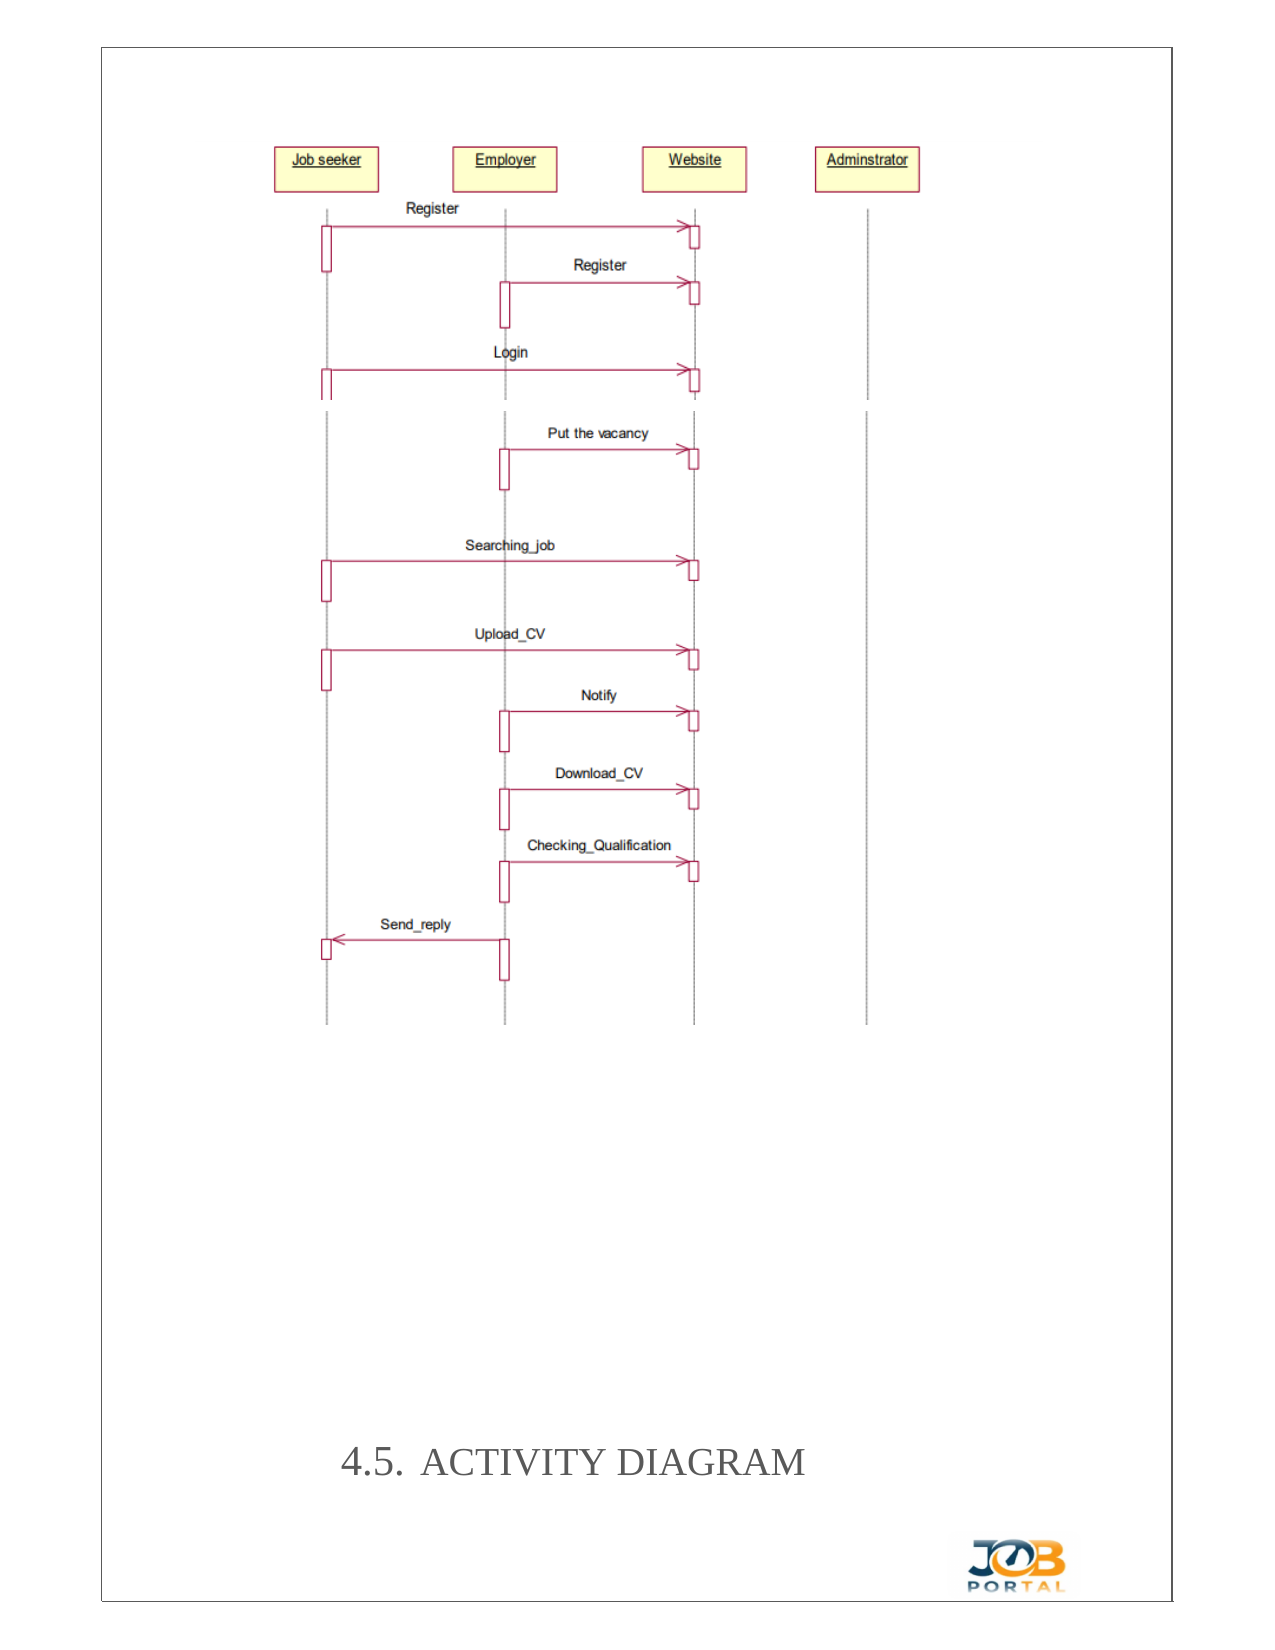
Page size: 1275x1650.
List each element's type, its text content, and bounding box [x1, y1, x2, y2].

picture [195, 411, 1045, 1025]
picture [963, 1547, 1065, 1583]
picture [195, 141, 1043, 400]
list ACTIVITY DIAGRAM [341, 1436, 1089, 1485]
